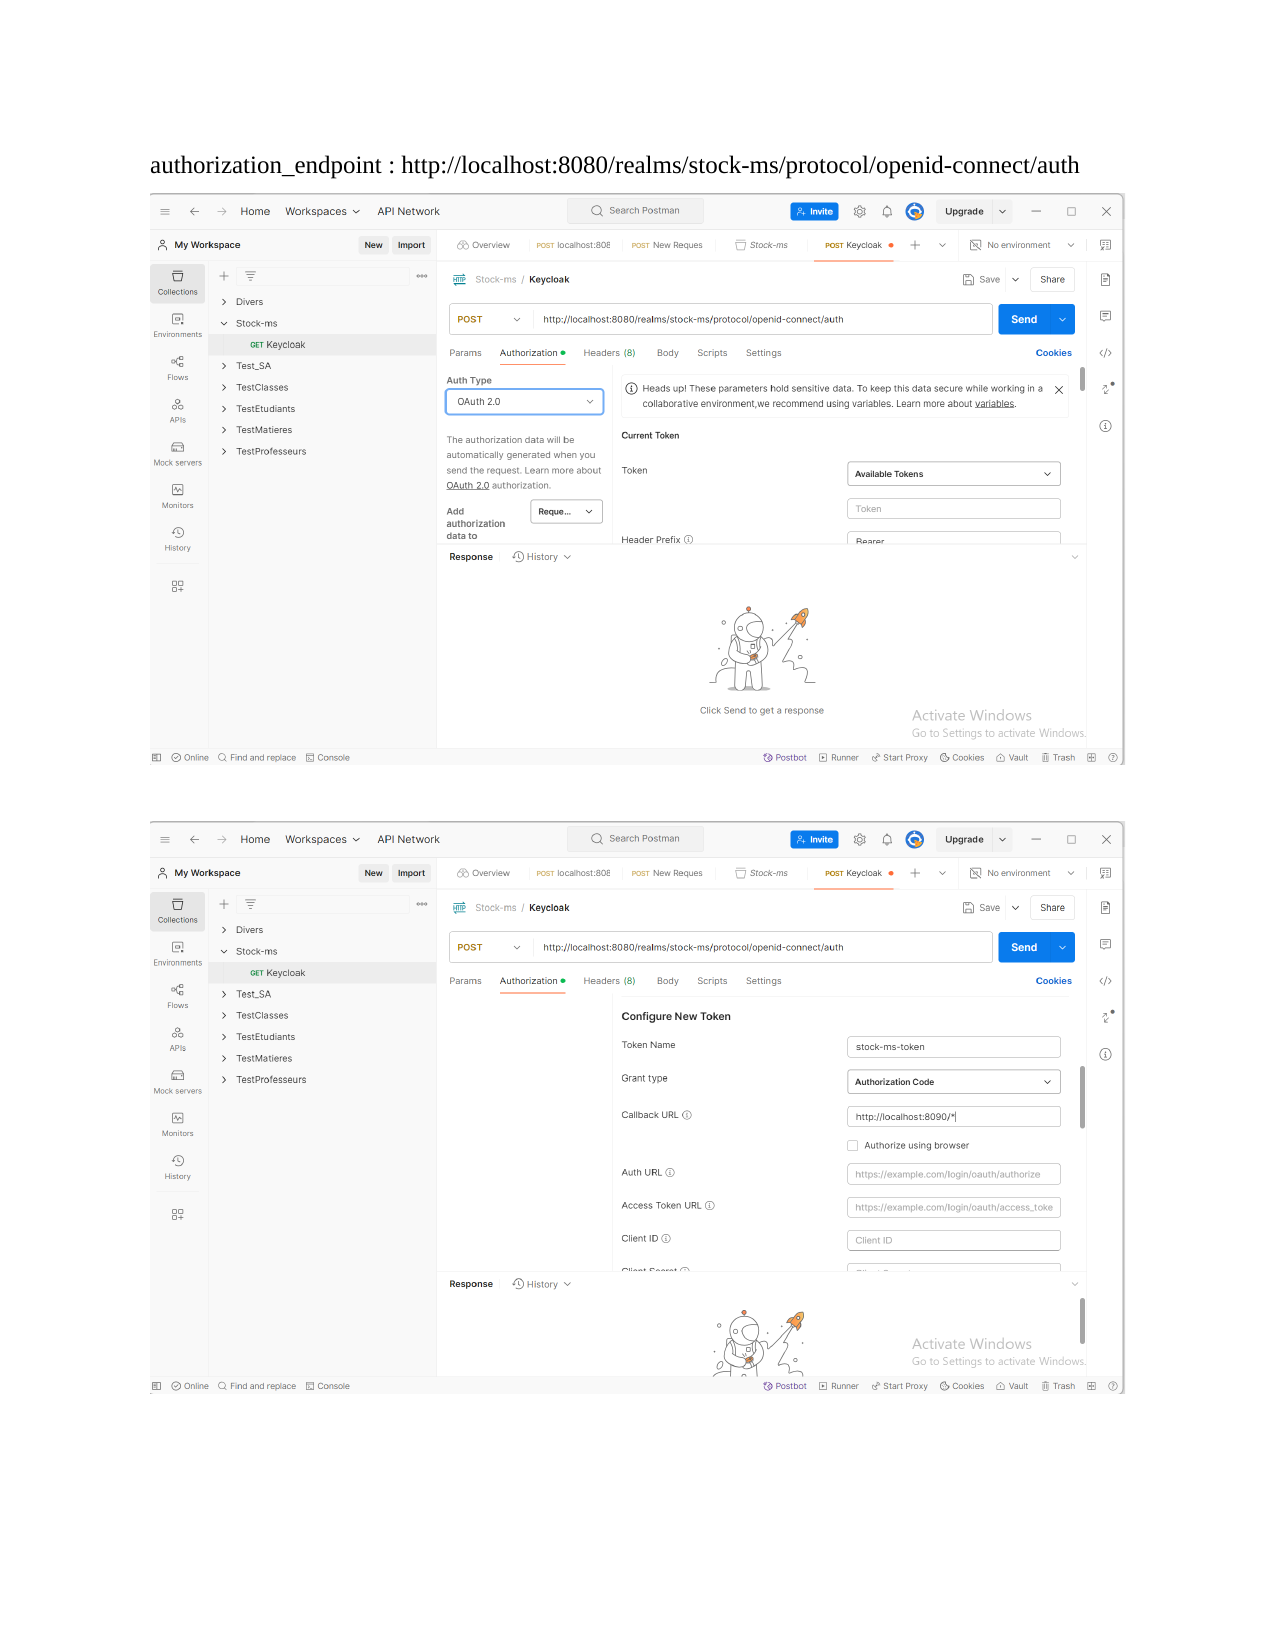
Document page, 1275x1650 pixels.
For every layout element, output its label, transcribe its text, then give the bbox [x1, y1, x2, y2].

picture [150, 193, 1125, 765]
text authorization_endpoint : http://localhost:8080/realms/stock-ms/protocol/openid-connect/auth [150, 150, 1125, 179]
picture [150, 821, 1125, 1394]
